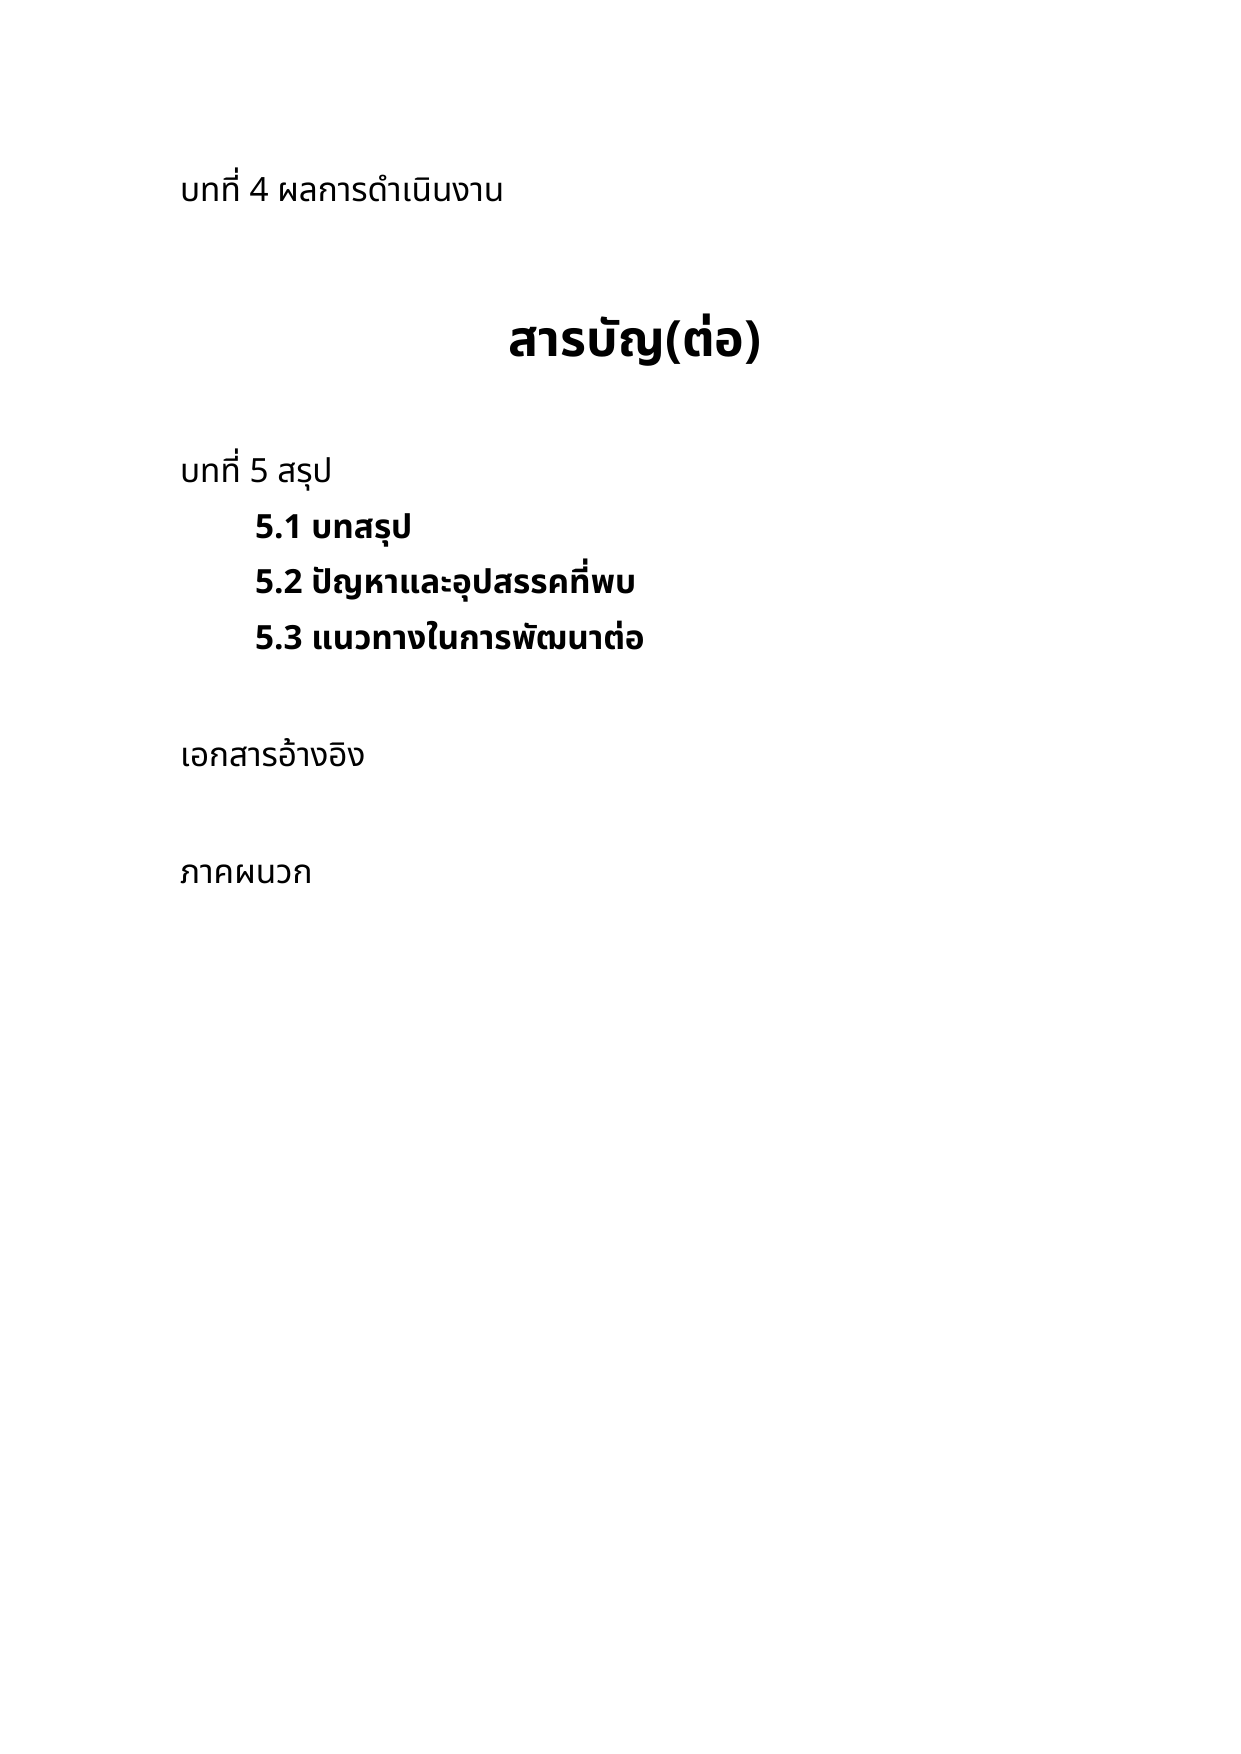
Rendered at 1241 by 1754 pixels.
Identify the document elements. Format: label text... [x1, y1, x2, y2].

text บทที่ 5 สรุป [180, 447, 1090, 498]
text 5.3 แนวทางในการพัฒนาต่อ [180, 614, 1090, 664]
text บทที่ 4 ผลการดำเนินงาน [180, 166, 1090, 216]
subtitle สารบัญ(ต่อ) [180, 303, 1090, 379]
text 5.1 บทสรุป [180, 503, 1090, 553]
text ภาคผนวก [180, 848, 1090, 899]
text เอกสารอ้างอิง [180, 731, 1090, 782]
text 5.2 ปัญหาและอุปสรรคที่พบ [180, 558, 1090, 609]
